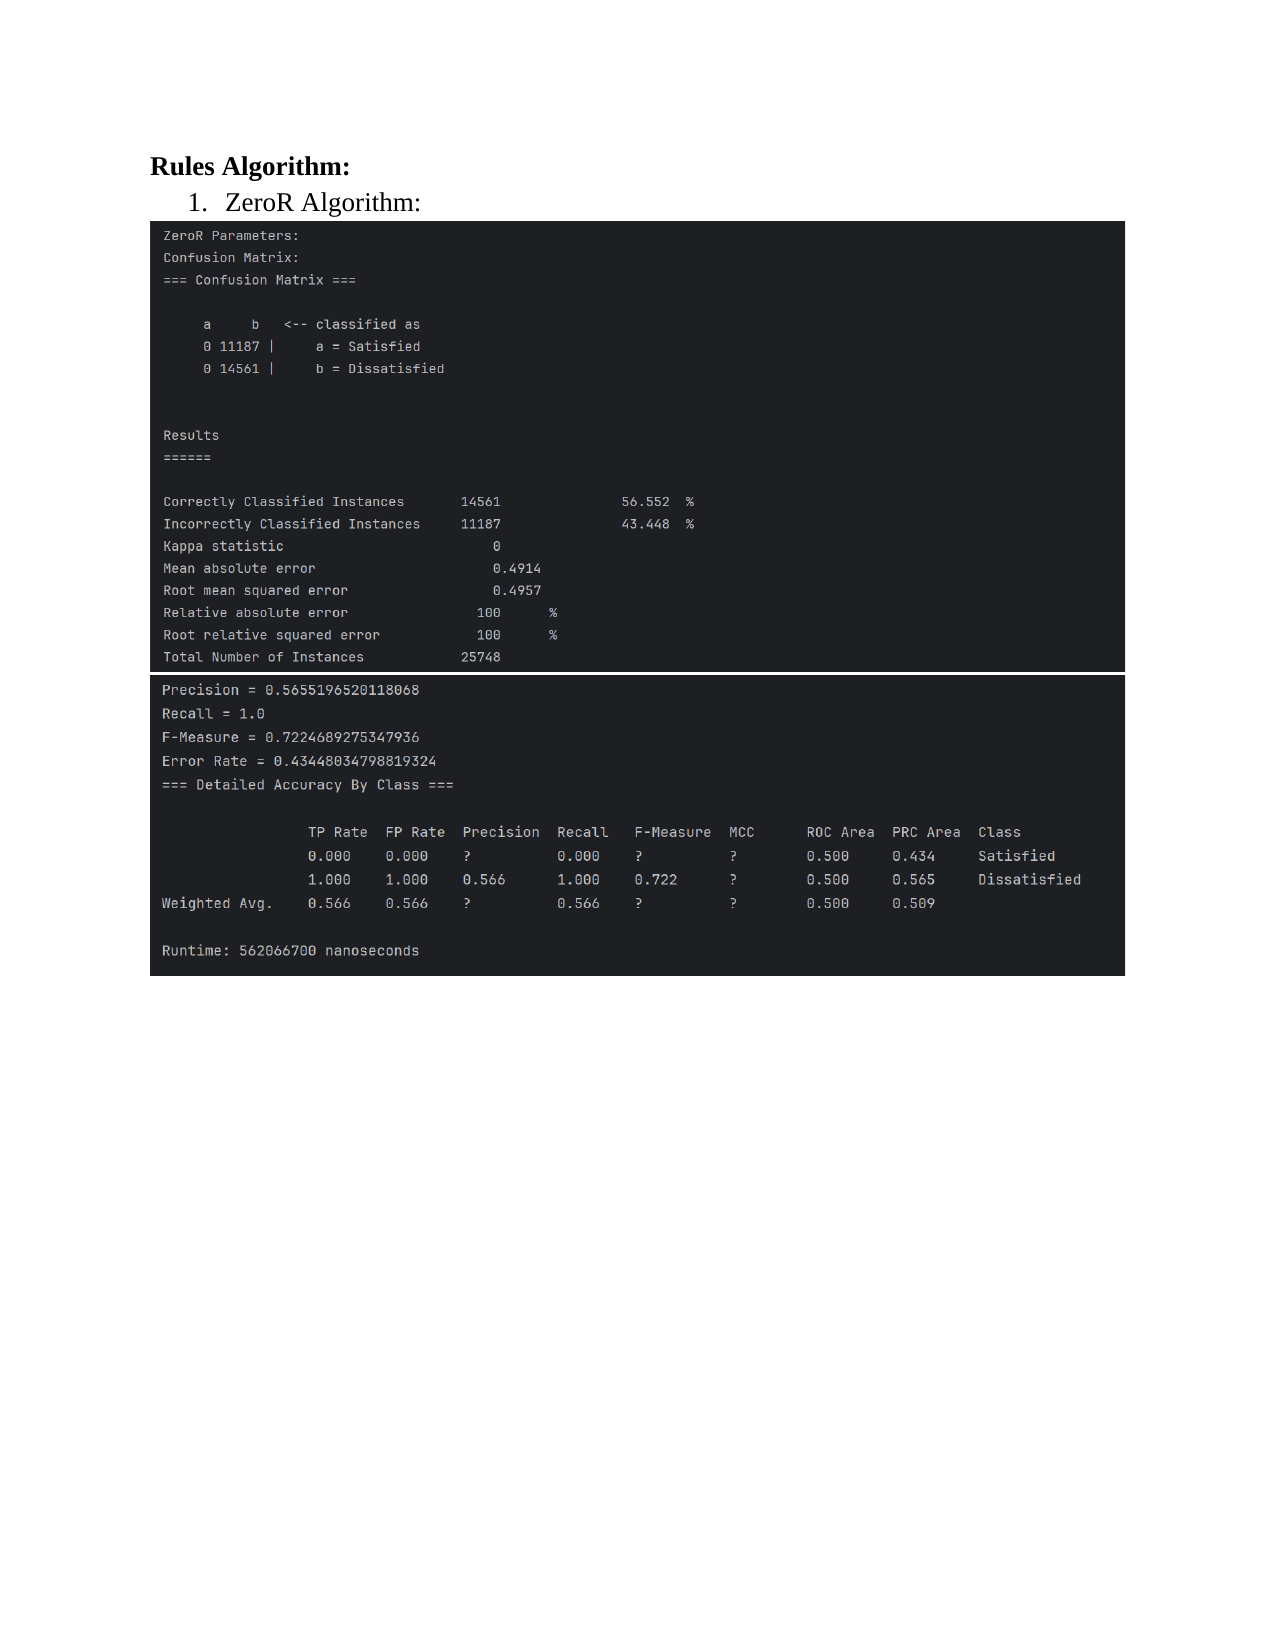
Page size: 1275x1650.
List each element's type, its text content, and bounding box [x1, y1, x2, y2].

subtitle Rules Algorithm: [150, 150, 1125, 181]
picture [150, 675, 1125, 976]
subtitle ZeroR Algorithm: [187, 186, 1125, 217]
picture [150, 221, 1125, 672]
